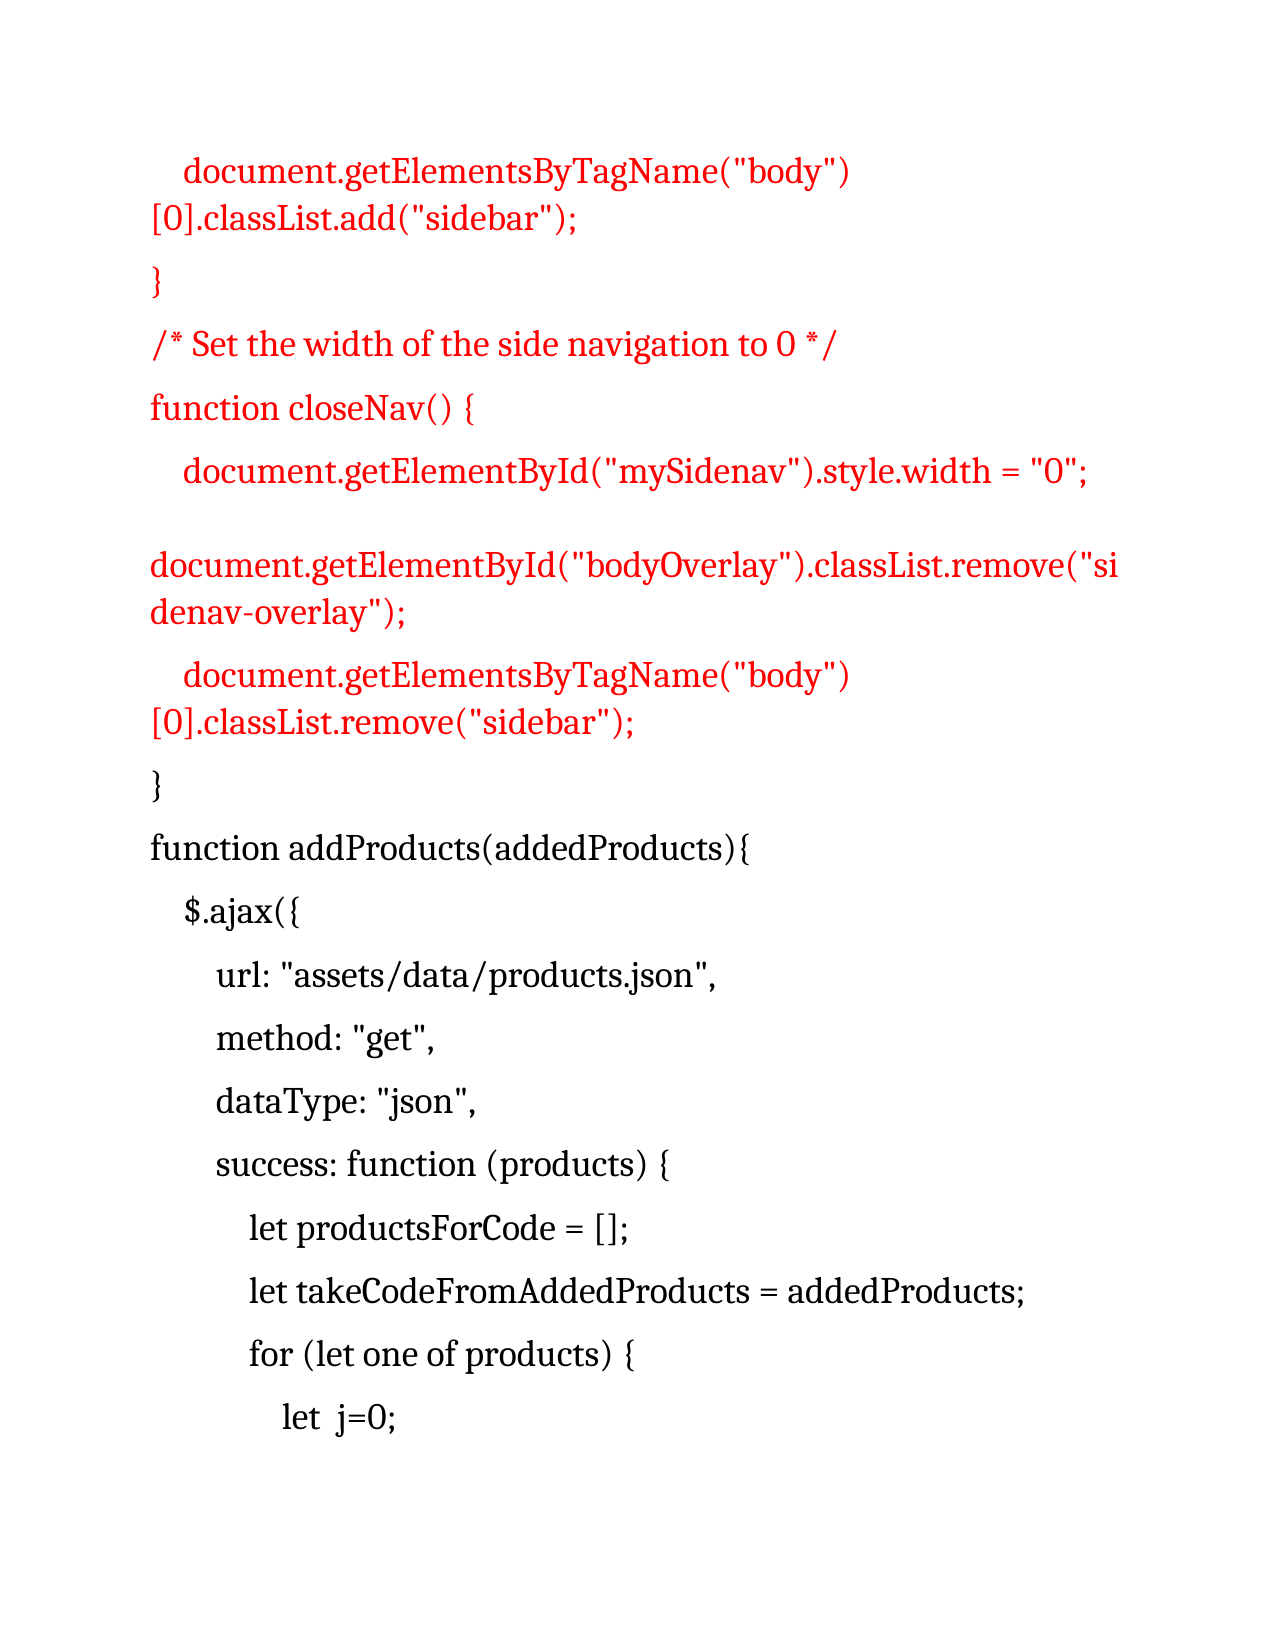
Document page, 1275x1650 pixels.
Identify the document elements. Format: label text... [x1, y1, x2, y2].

text function closeNav() { [150, 386, 1125, 429]
text /* Set the width of the side navigation to 0 */ [150, 323, 1125, 366]
text document.getElementById("bodyOverlay").classList.remove("sidenav-overlay"); [150, 513, 1125, 634]
text function addProducts(addedProducts){ [150, 827, 1125, 870]
text } [150, 764, 1125, 807]
text let productsForCode = []; [150, 1206, 1125, 1249]
text let takeCodeFromAddedProducts = addedProducts; [150, 1269, 1125, 1313]
text $.ajax({ [150, 890, 1125, 933]
text document.getElementsByTagName("body")[0].classList.add("sidebar"); [150, 150, 1125, 240]
text document.getElementById("mySidenav").style.width = "0"; [150, 449, 1125, 493]
text success: function (products) { [150, 1143, 1125, 1186]
text dataType: "json", [150, 1080, 1125, 1123]
text document.getElementsByTagName("body")[0].classList.remove("sidebar"); [150, 654, 1125, 744]
text method: "get", [150, 1017, 1125, 1060]
text url: "assets/data/products.json", [150, 953, 1125, 997]
text let j=0; [150, 1396, 1125, 1439]
text for (let one of products) { [150, 1333, 1125, 1376]
text } [150, 260, 1125, 303]
